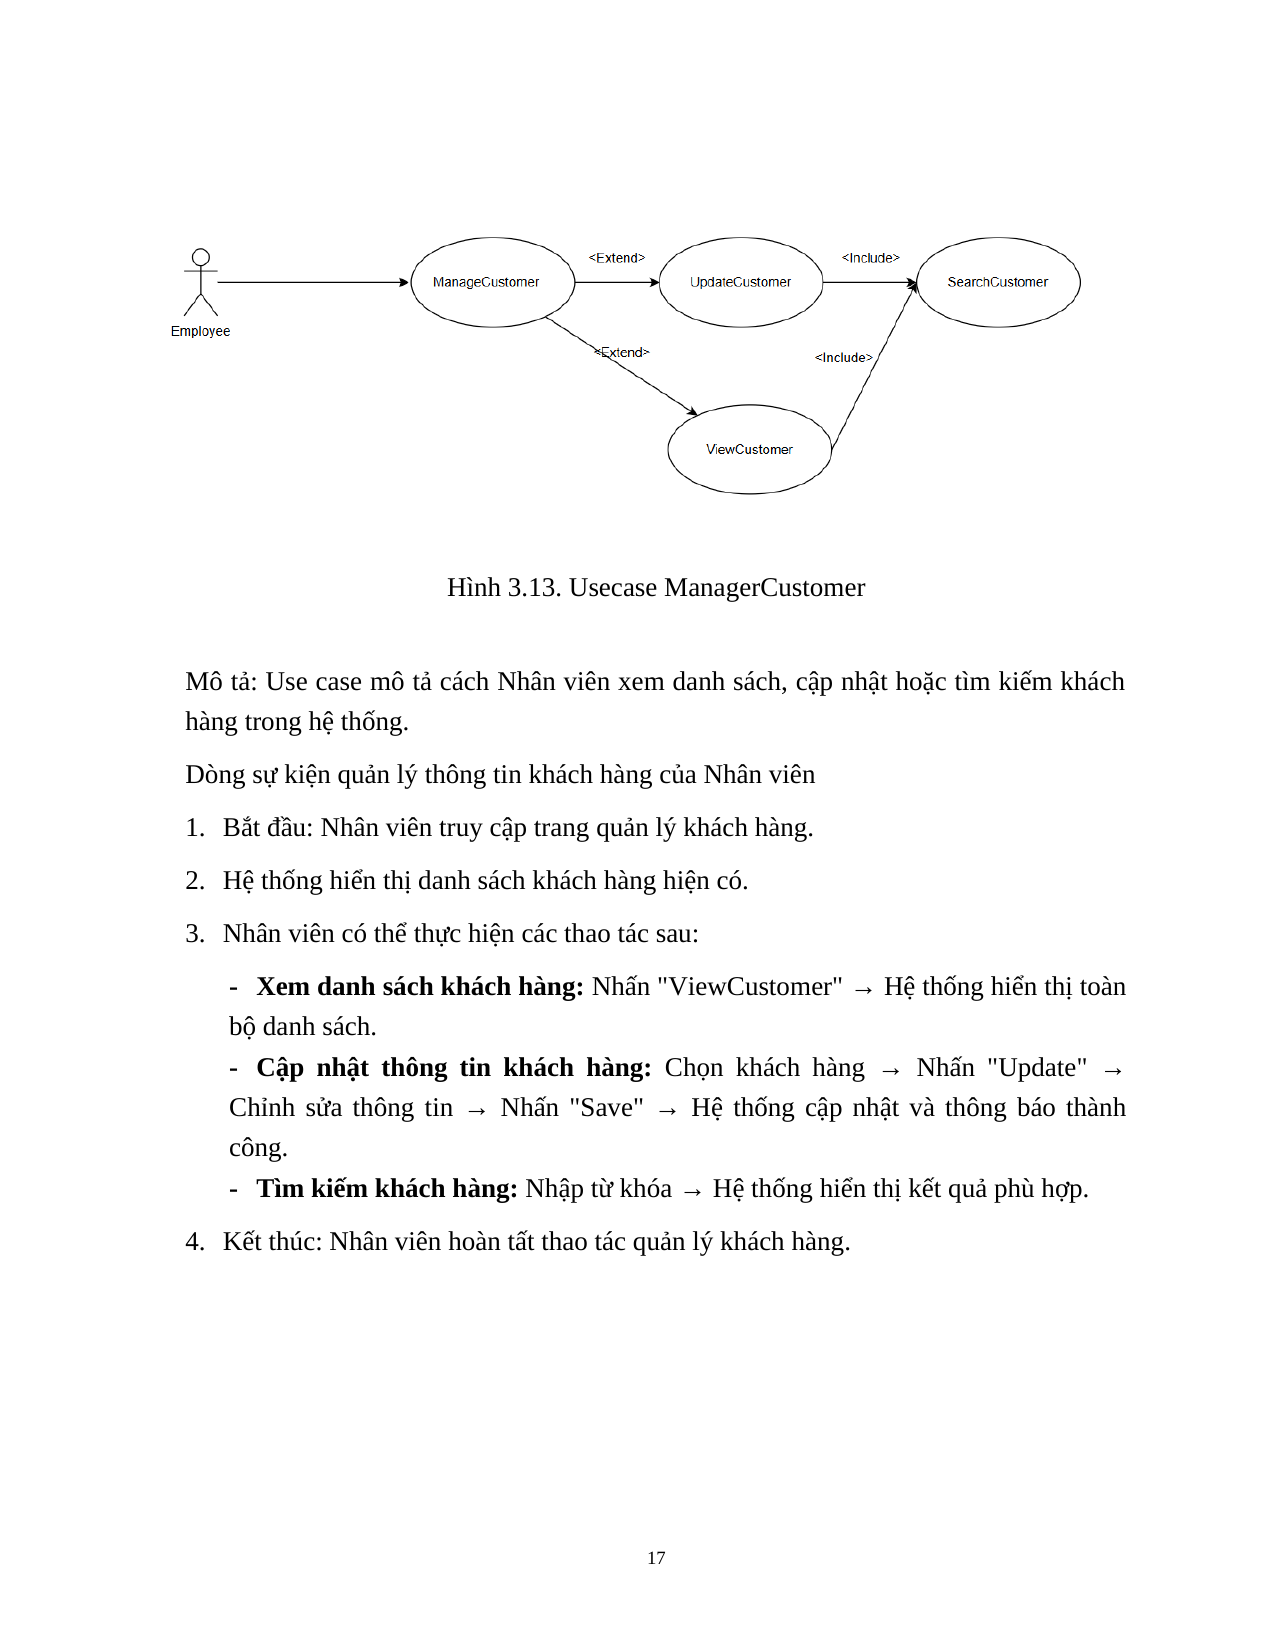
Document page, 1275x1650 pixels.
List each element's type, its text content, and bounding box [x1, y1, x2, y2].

list Bắt đầu: Nhân viên truy cập trang quản lý khách hàng. [185, 811, 1127, 842]
list Hệ thống hiển thị danh sách khách hàng hiện có. [185, 864, 1127, 895]
list Xem danh sách khách hàng: Nhấn "ViewCustomer" → Hệ thống hiển thị toàn bộ danh sách. [229, 970, 1127, 1041]
text Mô tả: Use case mô tả cách Nhân viên xem danh sách, cập nhật hoặc tìm kiếm khách hàng trong hệ thống. [185, 665, 1127, 736]
list Cập nhật thông tin khách hàng: Chọn khách hàng → Nhấn "Update" → Chỉnh sửa thông tin → Nhấn "Save" → Hệ thống cập nhật và thông báo thành công. [229, 1051, 1127, 1163]
list Tìm kiếm khách hàng: Nhập từ khóa → Hệ thống hiển thị kết quả phù hợp. [229, 1172, 1127, 1203]
list Kết thúc: Nhân viên hoàn tất thao tác quản lý khách hàng. [185, 1225, 1127, 1256]
text Dòng sự kiện quản lý thông tin khách hàng của Nhân viên [185, 758, 1127, 789]
list Nhân viên có thể thực hiện các thao tác sau: [185, 917, 1127, 948]
picture [147, 147, 1123, 550]
text Hình 3.13. Usecase ManagerCustomer [185, 571, 1127, 603]
